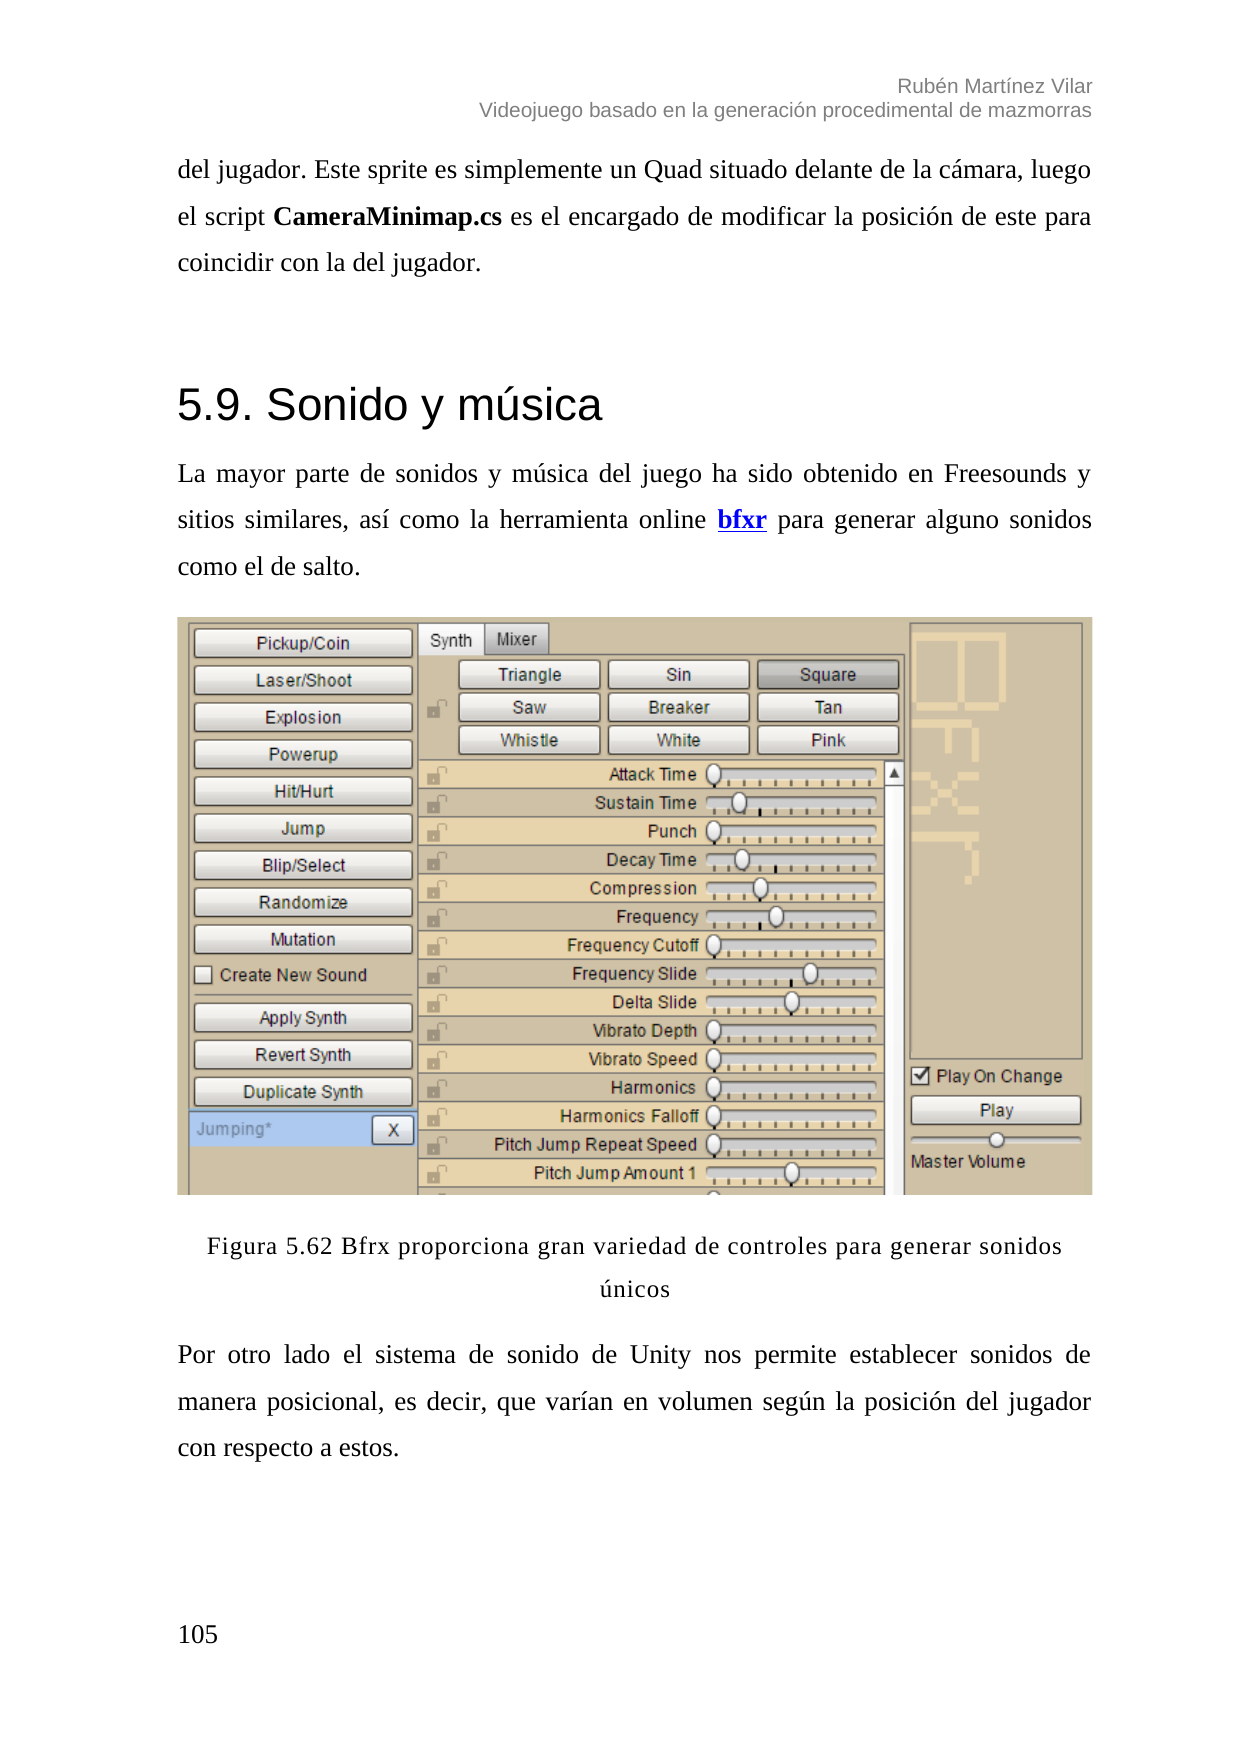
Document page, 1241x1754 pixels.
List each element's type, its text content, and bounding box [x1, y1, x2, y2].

subtitle Sonido y música [177, 378, 1092, 430]
picture [177, 617, 1093, 1195]
text Por otro lado el sistema de sonido de Unity nos permite establecer sonidos de manera posicional, es decir, que varían en volumen según la posición del jugador con respecto a estos. [177, 1338, 1092, 1462]
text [177, 153, 1092, 277]
text La mayor parte de sonidos y música del juego ha sido obtenido en Freesounds y sitios similares, así como la herramienta online bfxr para generar alguno sonidos como el de salto. [177, 457, 1092, 581]
